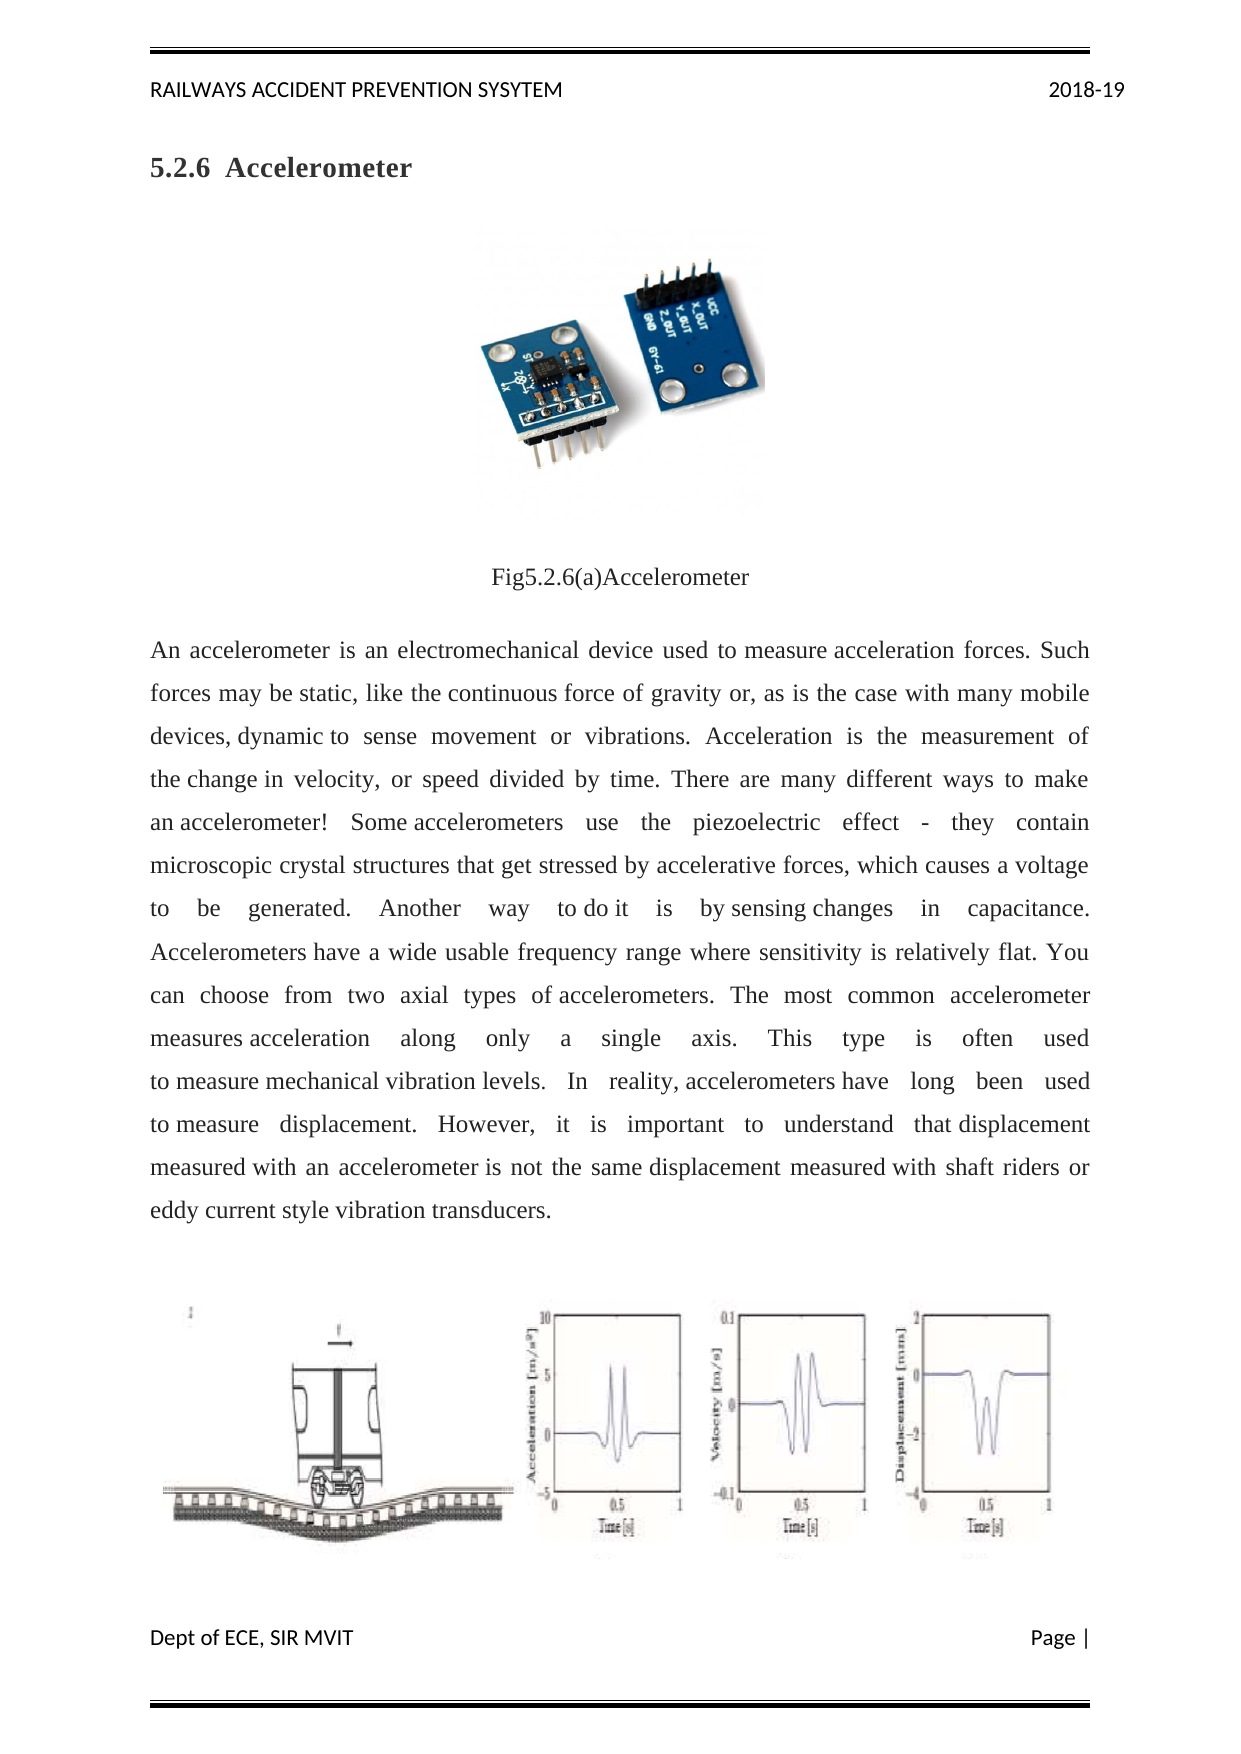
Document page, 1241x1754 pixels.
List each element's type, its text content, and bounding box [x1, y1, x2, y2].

text Fig5.2.6(a)Accelerometer [150, 562, 1090, 591]
text An accelerometer is an electromechanical device used to measure acceleration forces. Such forces may be static, like the continuous force of gravity or, as is the case with many mobile devices, dynamic to sense movement or vibrations. Acceleration is the measurement of the change in velocity, or speed divided by time. There are many different ways to make an accelerometer! Some accelerometers use the piezoelectric effect - they contain microscopic crystal structures that get stressed by accelerative forces, which causes a voltage to be generated. Another way to do it is by sensing changes in capacitance. Accelerometers have a wide usable frequency range where sensitivity is relatively flat. You can choose from two axial types of accelerometers. The most common accelerometer measures acceleration along only a single axis. This type is often used to measure mechanical vibration levels. In reality, accelerometers have long been used to measure displacement. However, it is important to understand that displacement measured with an accelerometer is not the same displacement measured with shaft riders or eddy current style vibration transducers. [150, 1052, 1090, 1224]
text An accelerometer is an electromechanical device used to measure acceleration forces. Such forces may be static, like the continuous force of gravity or, as is the case with many mobile devices, dynamic to sense movement or vibrations. Acceleration is the measurement of the change in velocity, or speed divided by time. There are many different ways to make an accelerometer! Some accelerometers use the piezoelectric effect - they contain microscopic crystal structures that get stressed by accelerative forces, which causes a voltage to be generated. Another way to do it is by sensing changes in capacitance. Accelerometers have a wide usable frequency range where sensitivity is relatively flat. You can choose from two axial types of accelerometers. The most common accelerometer measures acceleration along only a single axis. This type is often used to measure mechanical vibration levels. In reality, accelerometers have long been used to measure displacement. However, it is important to understand that displacement measured with an accelerometer is not the same displacement measured with shaft riders or eddy current style vibration transducers. [150, 635, 1090, 764]
picture [475, 229, 765, 520]
list Accelerometer [150, 150, 1090, 183]
picture [159, 1267, 1081, 1559]
